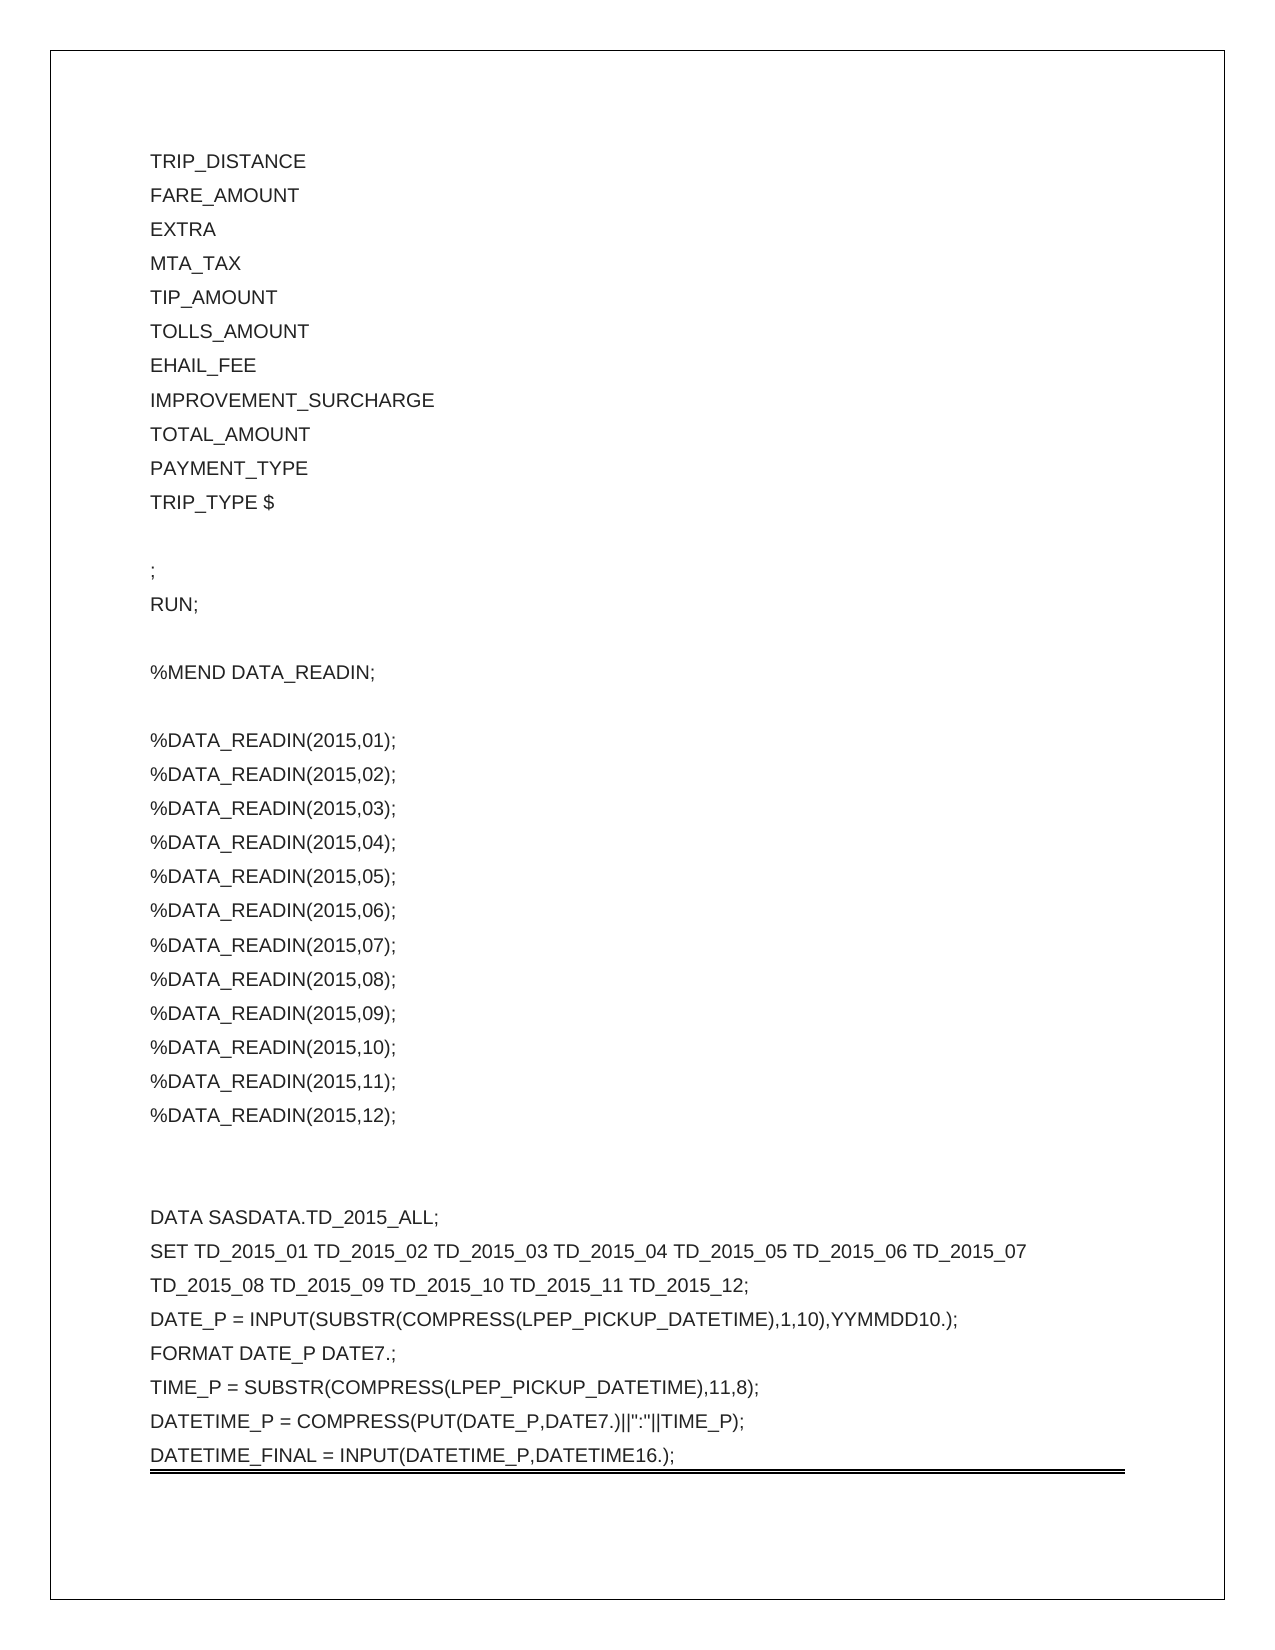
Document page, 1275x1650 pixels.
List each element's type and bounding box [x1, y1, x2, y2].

text [150, 150, 1125, 1469]
